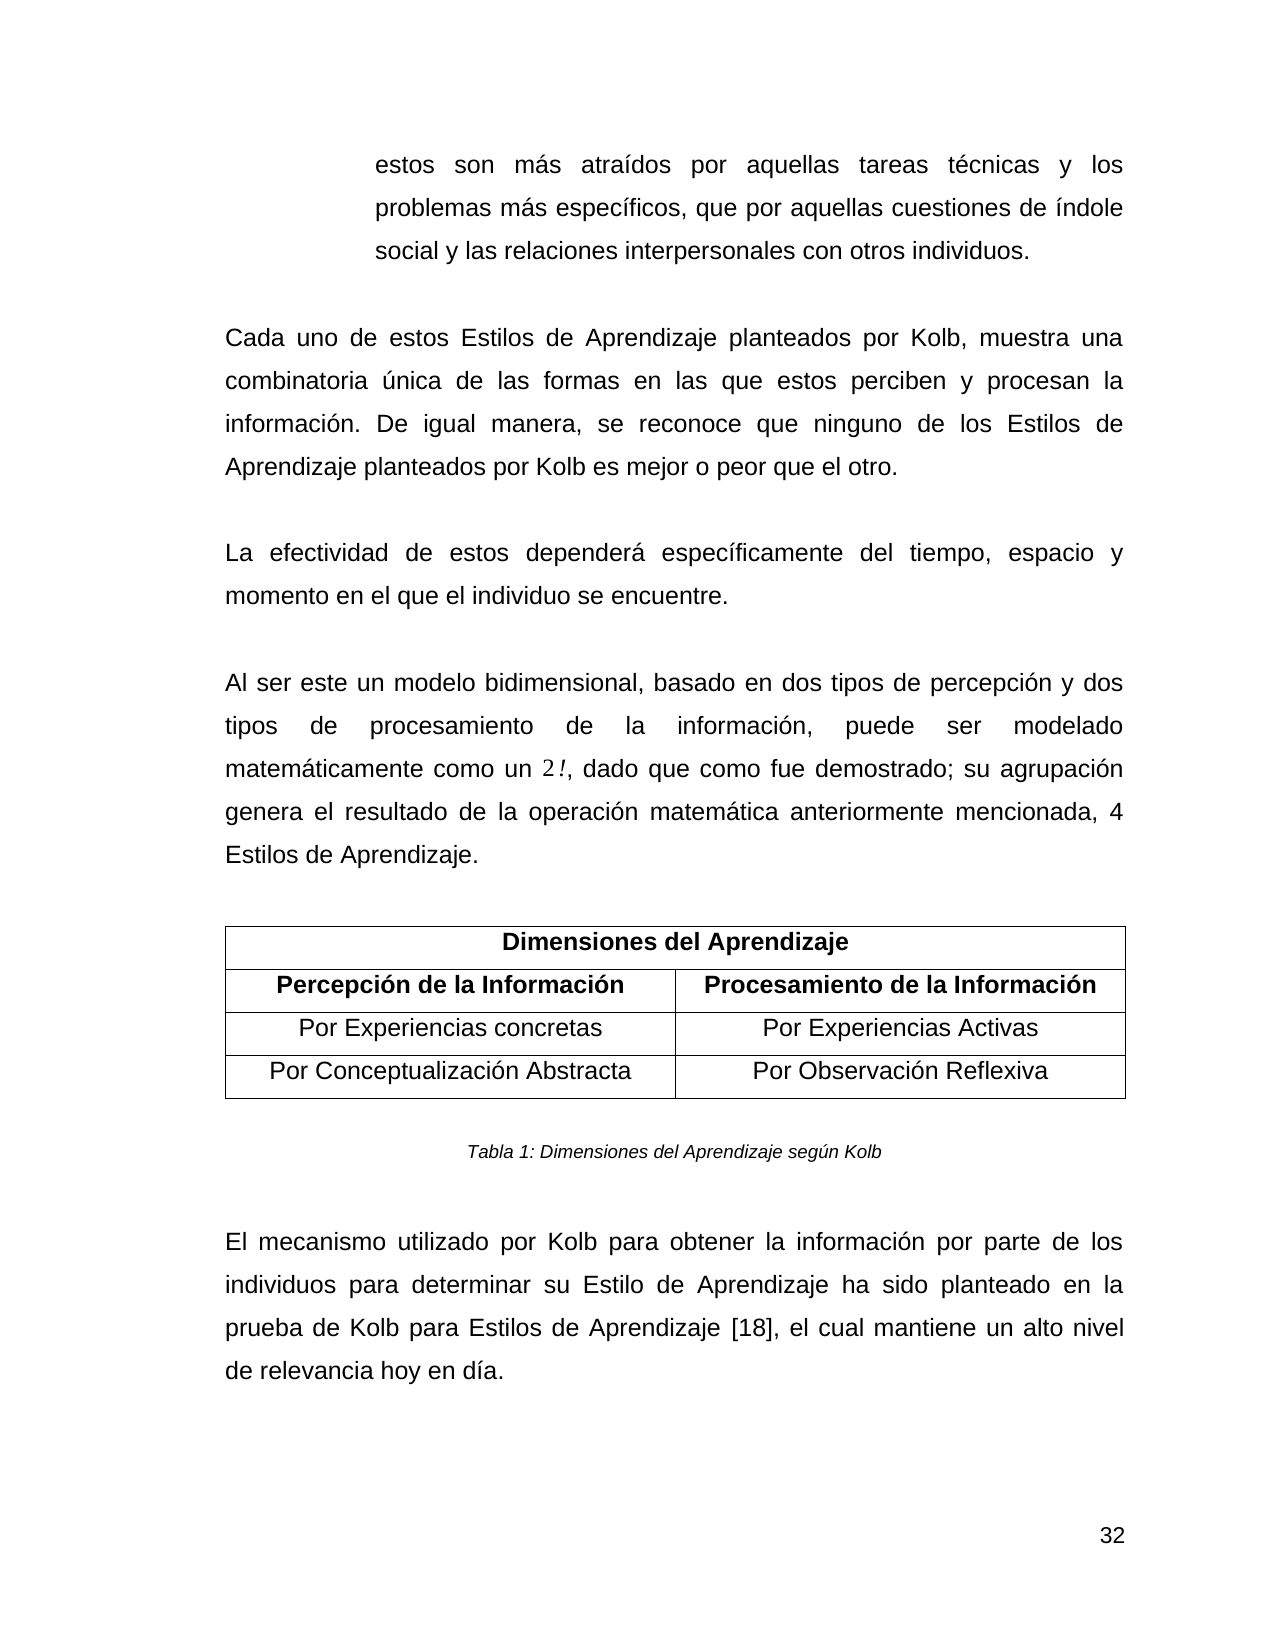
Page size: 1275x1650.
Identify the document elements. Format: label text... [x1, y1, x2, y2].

table_cell Procesamiento de la Información [676, 970, 1125, 1012]
text El mecanismo utilizado por Kolb para obtener la información por parte de los individuos para determinar su Estilo de Aprendizaje ha sido planteado en la prueba de Kolb para Estilos de Aprendizaje , el cual mantiene un alto nivel de relevancia hoy en día. [225, 1227, 1125, 1385]
table_cell Percepción de la Información [226, 970, 675, 1012]
table_cell Por Conceptualización Abstracta [226, 1056, 675, 1098]
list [337, 150, 1125, 265]
table_cell Por Experiencias Activas [676, 1013, 1125, 1055]
text La efectividad de estos dependerá específicamente del tiempo, espacio y momento en el que el individuo se encuentre. [225, 538, 1125, 610]
table_header Dimensiones del Aprendizaje [226, 927, 1125, 969]
table_cell Por Experiencias concretas [226, 1013, 675, 1055]
text Tabla 1: Dimensiones del Aprendizaje según Kolb [225, 1141, 1125, 1163]
table_cell Por Observación Reflexiva [676, 1056, 1125, 1098]
text Cada uno de estos Estilos de Aprendizaje planteados por Kolb, muestra una combinatoria única de las formas en las que estos perciben y procesan la información. De igual manera, se reconoce que ninguno de los Estilos de Aprendizaje planteados por Kolb es mejor o peor que el otro. [225, 322, 1125, 481]
text Al ser este un modelo bidimensional, basado en dos tipos de percepción y dos tipos de procesamiento de la información, puede ser modelado matemáticamente como un , dado que como fue demostrado; su agrupación genera el resultado de la operación matemática anteriormente mencionada, 4 Estilos de Aprendizaje. [225, 667, 1125, 869]
